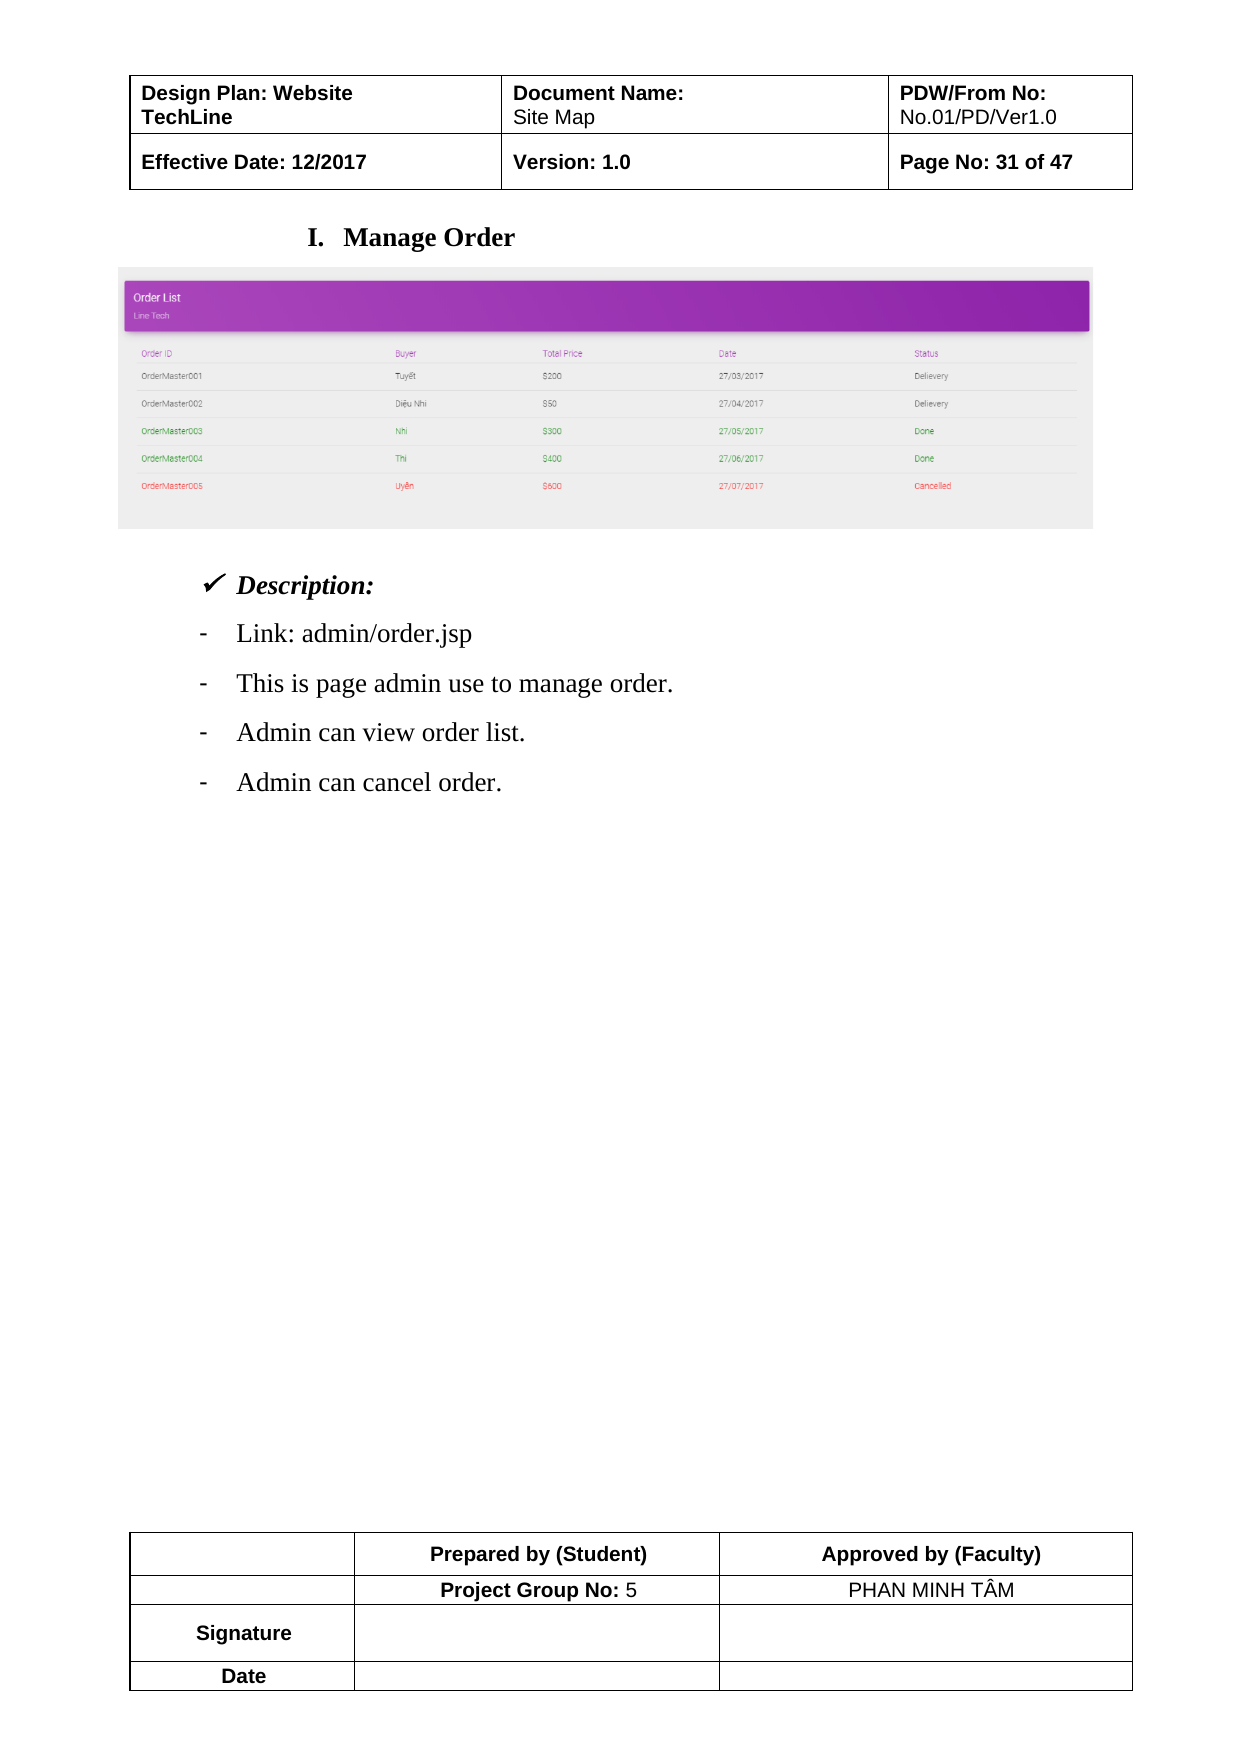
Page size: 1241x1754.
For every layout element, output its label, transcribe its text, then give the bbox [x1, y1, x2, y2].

list Admin can cancel order. [199, 765, 1152, 798]
list Manage Order [324, 221, 1152, 252]
list Link: admin/order.jsp [199, 616, 1152, 649]
picture [118, 267, 1094, 529]
list This is page admin use to manage order. [199, 666, 1152, 699]
list Admin can view order list. [199, 715, 1152, 748]
list Description: [199, 569, 1152, 601]
